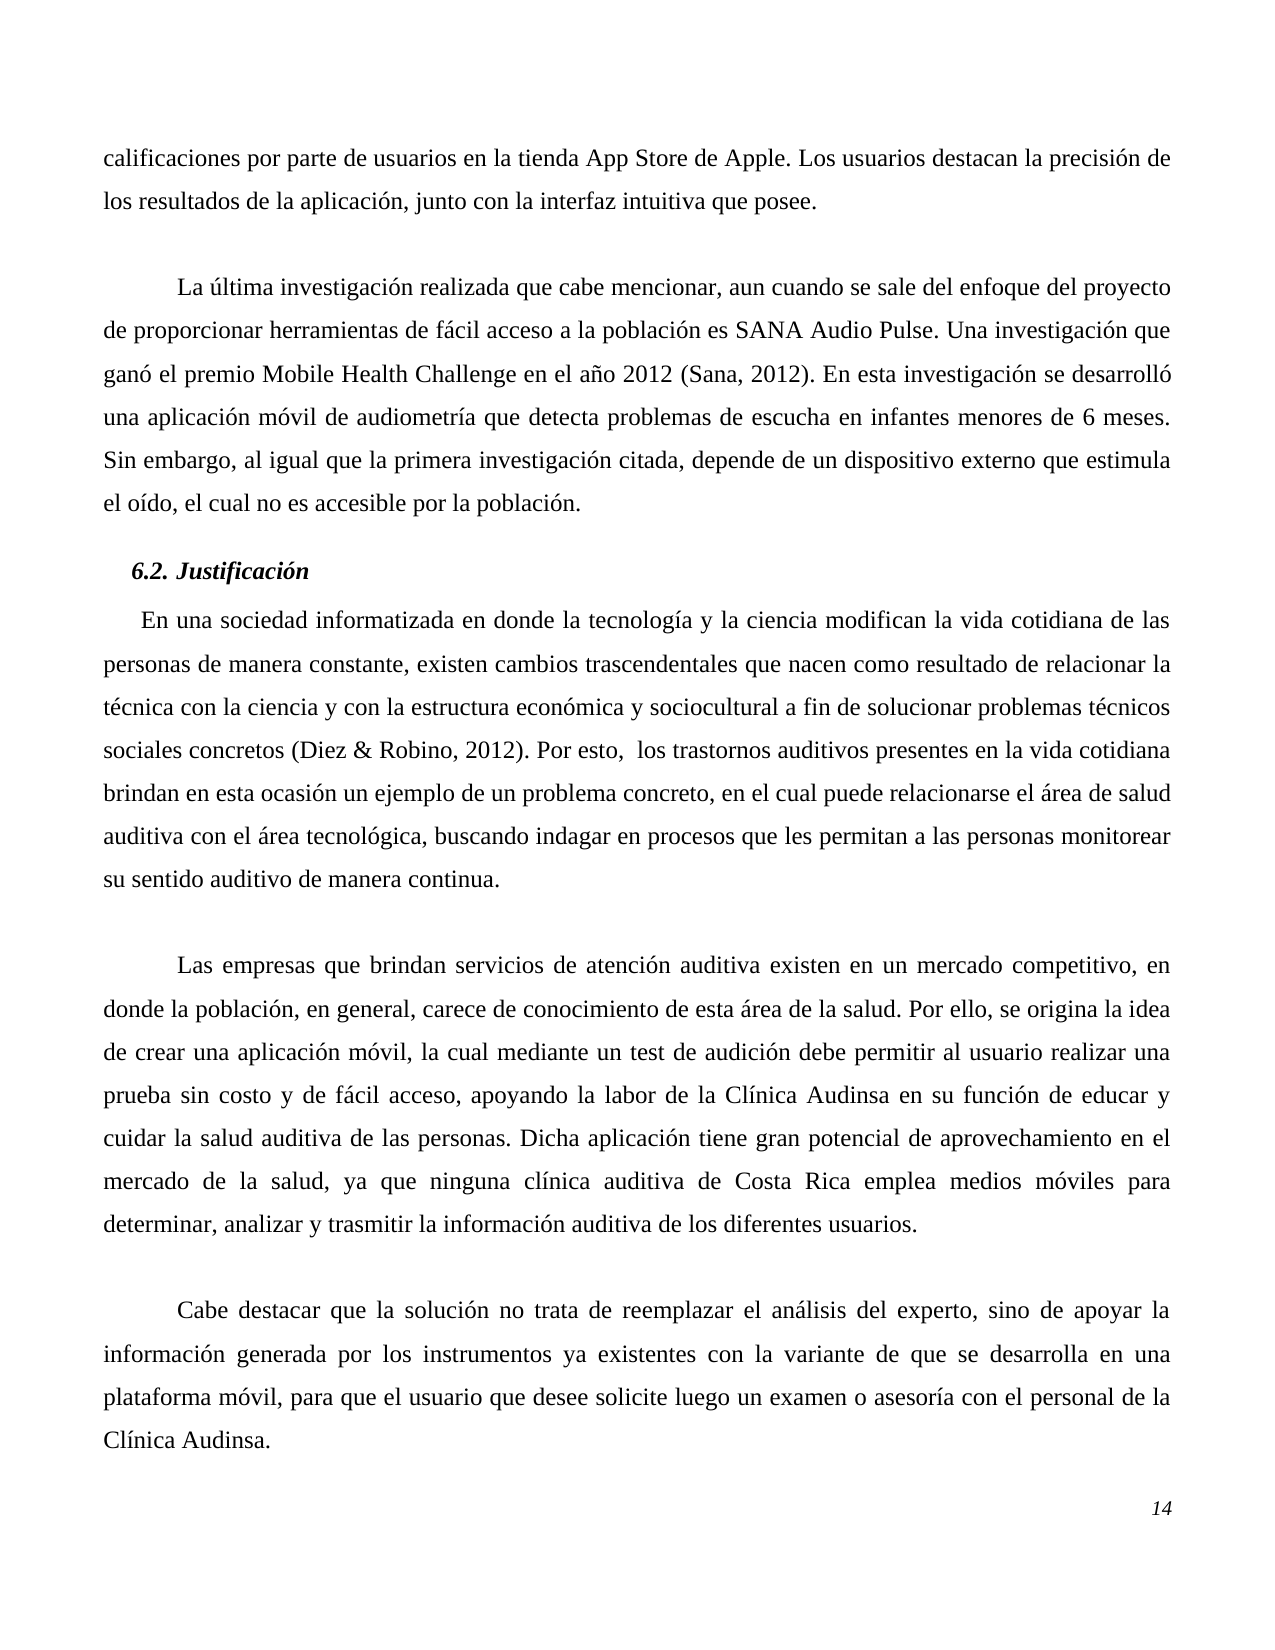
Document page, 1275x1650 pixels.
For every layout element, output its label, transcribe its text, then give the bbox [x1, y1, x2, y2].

text Las empresas que brindan servicios de atención auditiva existen en un mercado competitivo, en donde la población, en general, carece de conocimiento de esta área de la salud. Por ello, se origina la idea de crear una aplicación móvil, la cual mediante un test de audición debe permitir al usuario realizar una prueba sin costo y de fácil acceso, apoyando la labor de la Clínica Audinsa en su función de educar y cuidar la salud auditiva de las personas. Dicha aplicación tiene gran potencial de aprovechamiento en el mercado de la salud, ya que ninguna clínica auditiva de Costa Rica emplea medios móviles para determinar, analizar y trasmitir la información auditiva de los diferentes usuarios. [103, 951, 1172, 1238]
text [103, 143, 1172, 215]
text La última investigación realizada que cabe mencionar, aun cuando se sale del enfoque del proyecto de proporcionar herramientas de fácil acceso a la población es SANA Audio Pulse. Una investigación que ganó el premio Mobile Health Challenge en el año 2012 . En esta investigación se desarrolló una aplicación móvil de audiometría que detecta problemas de escucha en infantes menores de 6 meses. Sin embargo, al igual que la primera investigación citada, depende de un dispositivo externo que estimula el oído, el cual no es accesible por la población. [103, 272, 1172, 517]
text Justificación [131, 556, 1172, 585]
text En una sociedad informatizada en donde la tecnología y la ciencia modifican la vida cotidiana de las personas de manera constante, existen cambios trascendentales que nacen como resultado de relacionar la técnica con la ciencia y con la estructura económica y sociocultural a fin de solucionar problemas técnicos sociales concretos . Por esto, los trastornos auditivos presentes en la vida cotidiana brindan en esta ocasión un ejemplo de un problema concreto, en el cual puede relacionarse el área de salud auditiva con el área tecnológica, buscando indagar en procesos que les permitan a las personas monitorear su sentido auditivo de manera continua. [103, 606, 1172, 893]
text Cabe destacar que la solución no trata de reemplazar el análisis del experto, sino de apoyar la información generada por los instrumentos ya existentes con la variante de que se desarrolla en una plataforma móvil, para que el usuario que desee solicite luego un examen o asesoría con el personal de la Clínica Audinsa. [103, 1296, 1172, 1454]
